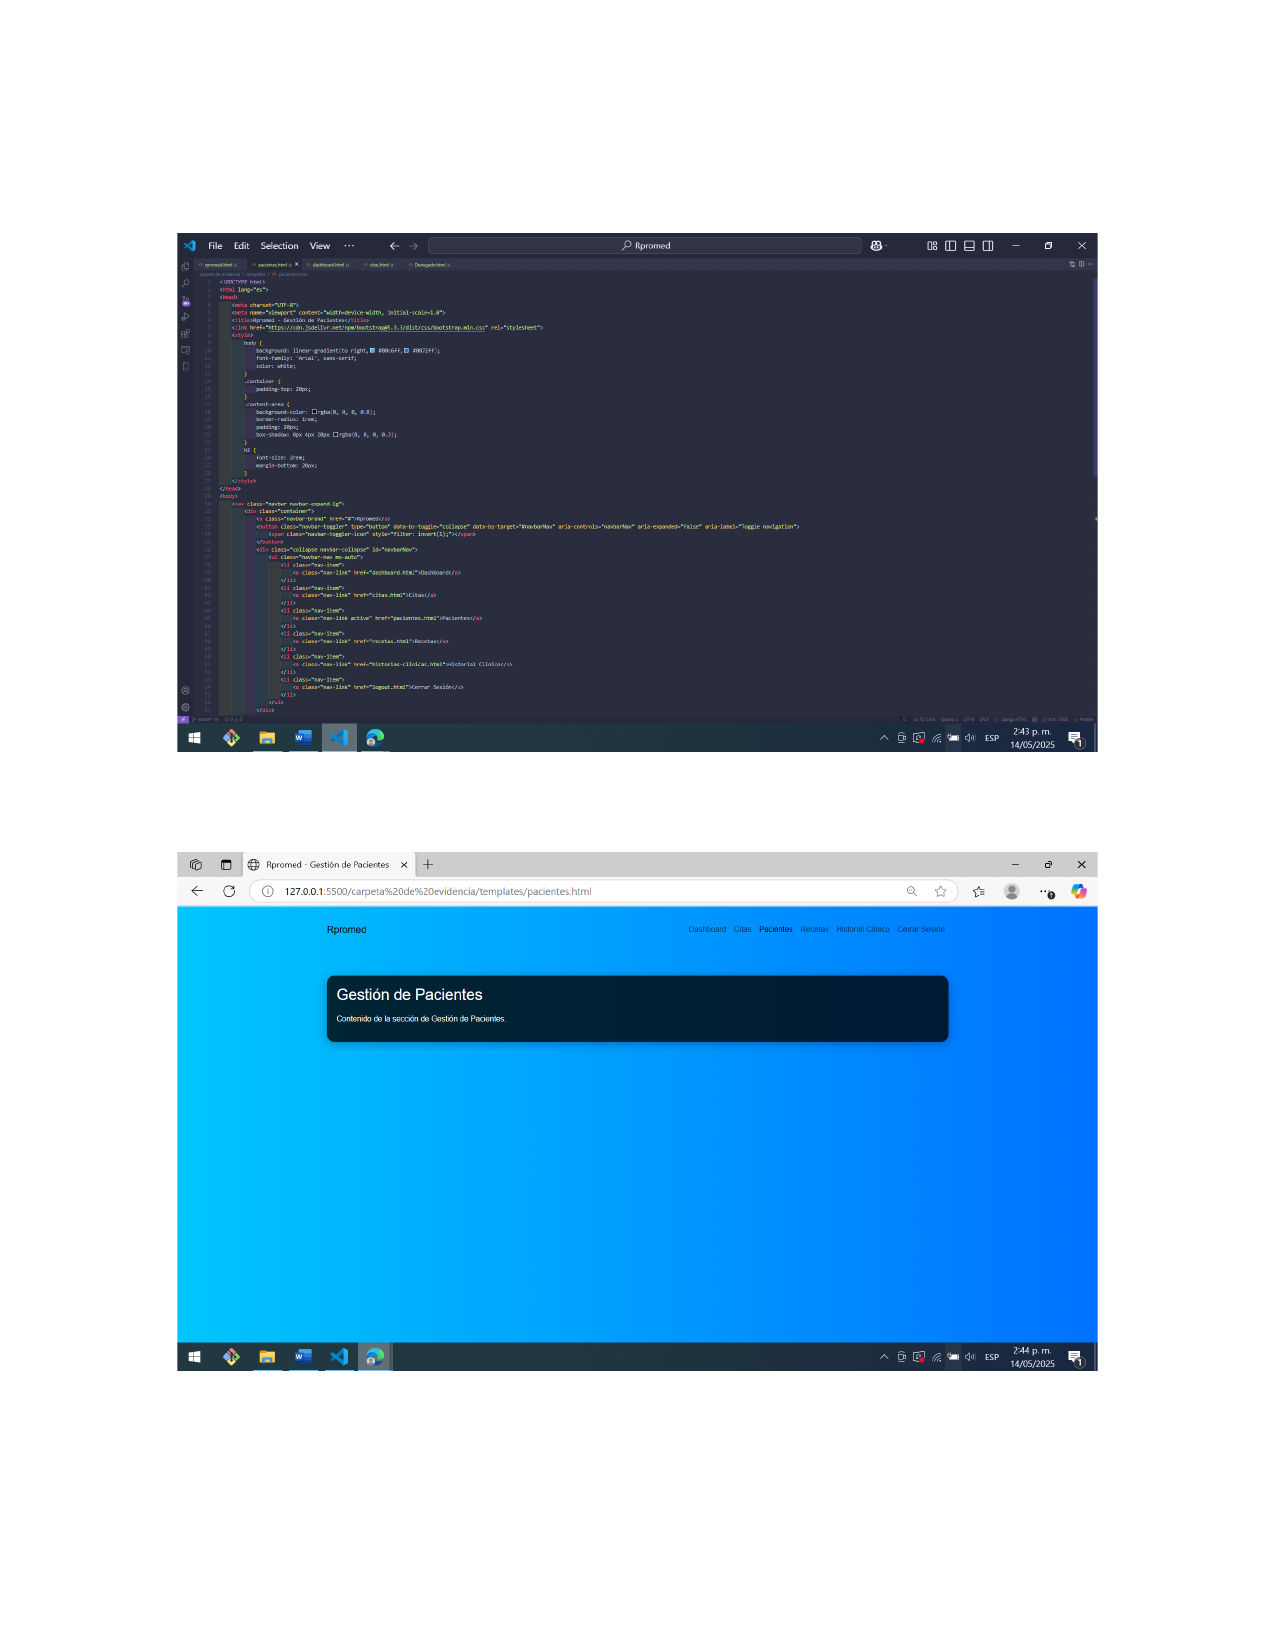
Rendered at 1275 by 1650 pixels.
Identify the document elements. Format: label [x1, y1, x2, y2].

picture [177, 233, 1098, 752]
picture [399, 989, 405, 999]
picture [177, 852, 1098, 1371]
